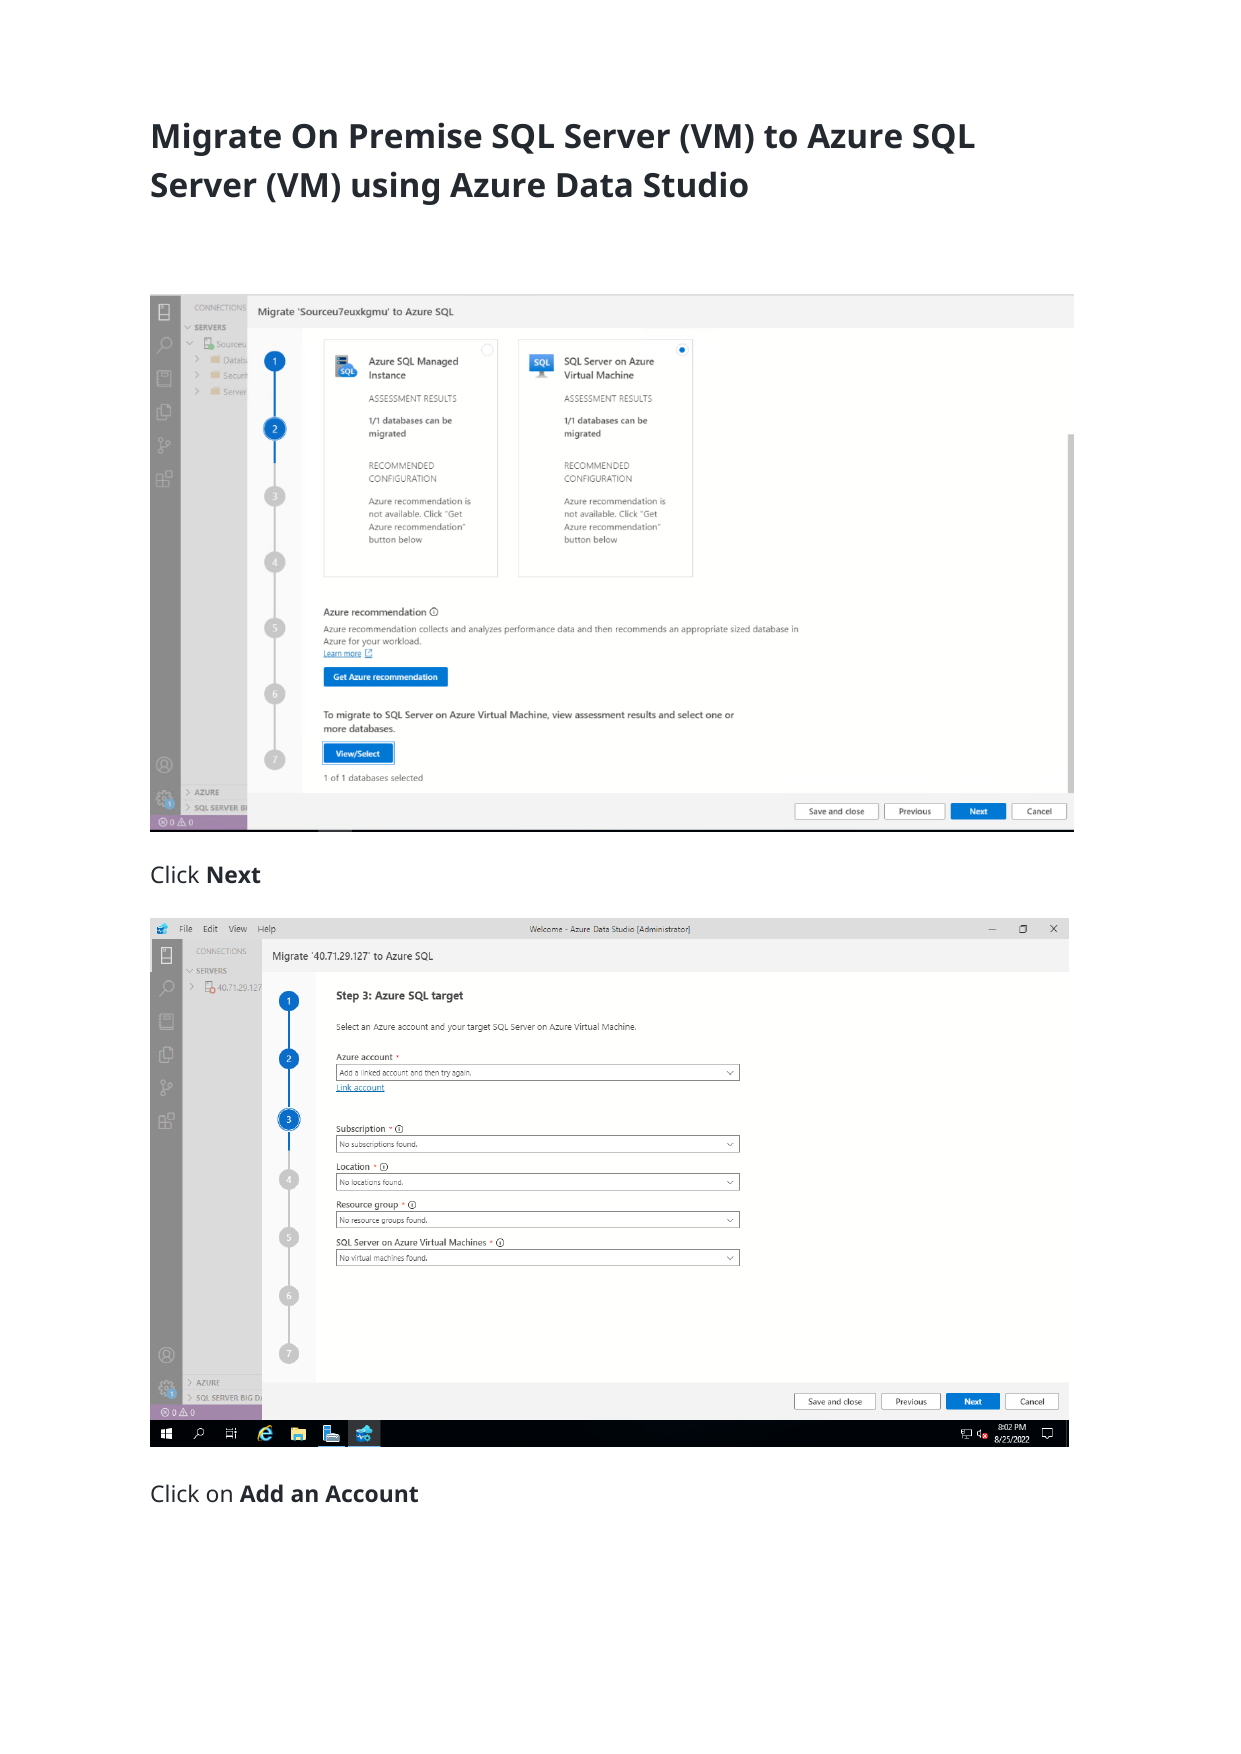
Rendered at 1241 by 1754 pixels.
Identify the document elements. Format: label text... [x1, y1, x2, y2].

picture [150, 294, 1074, 832]
text Click Next [150, 859, 1090, 890]
picture [150, 918, 1069, 1447]
text Click on Add an Account [150, 1478, 1090, 1509]
